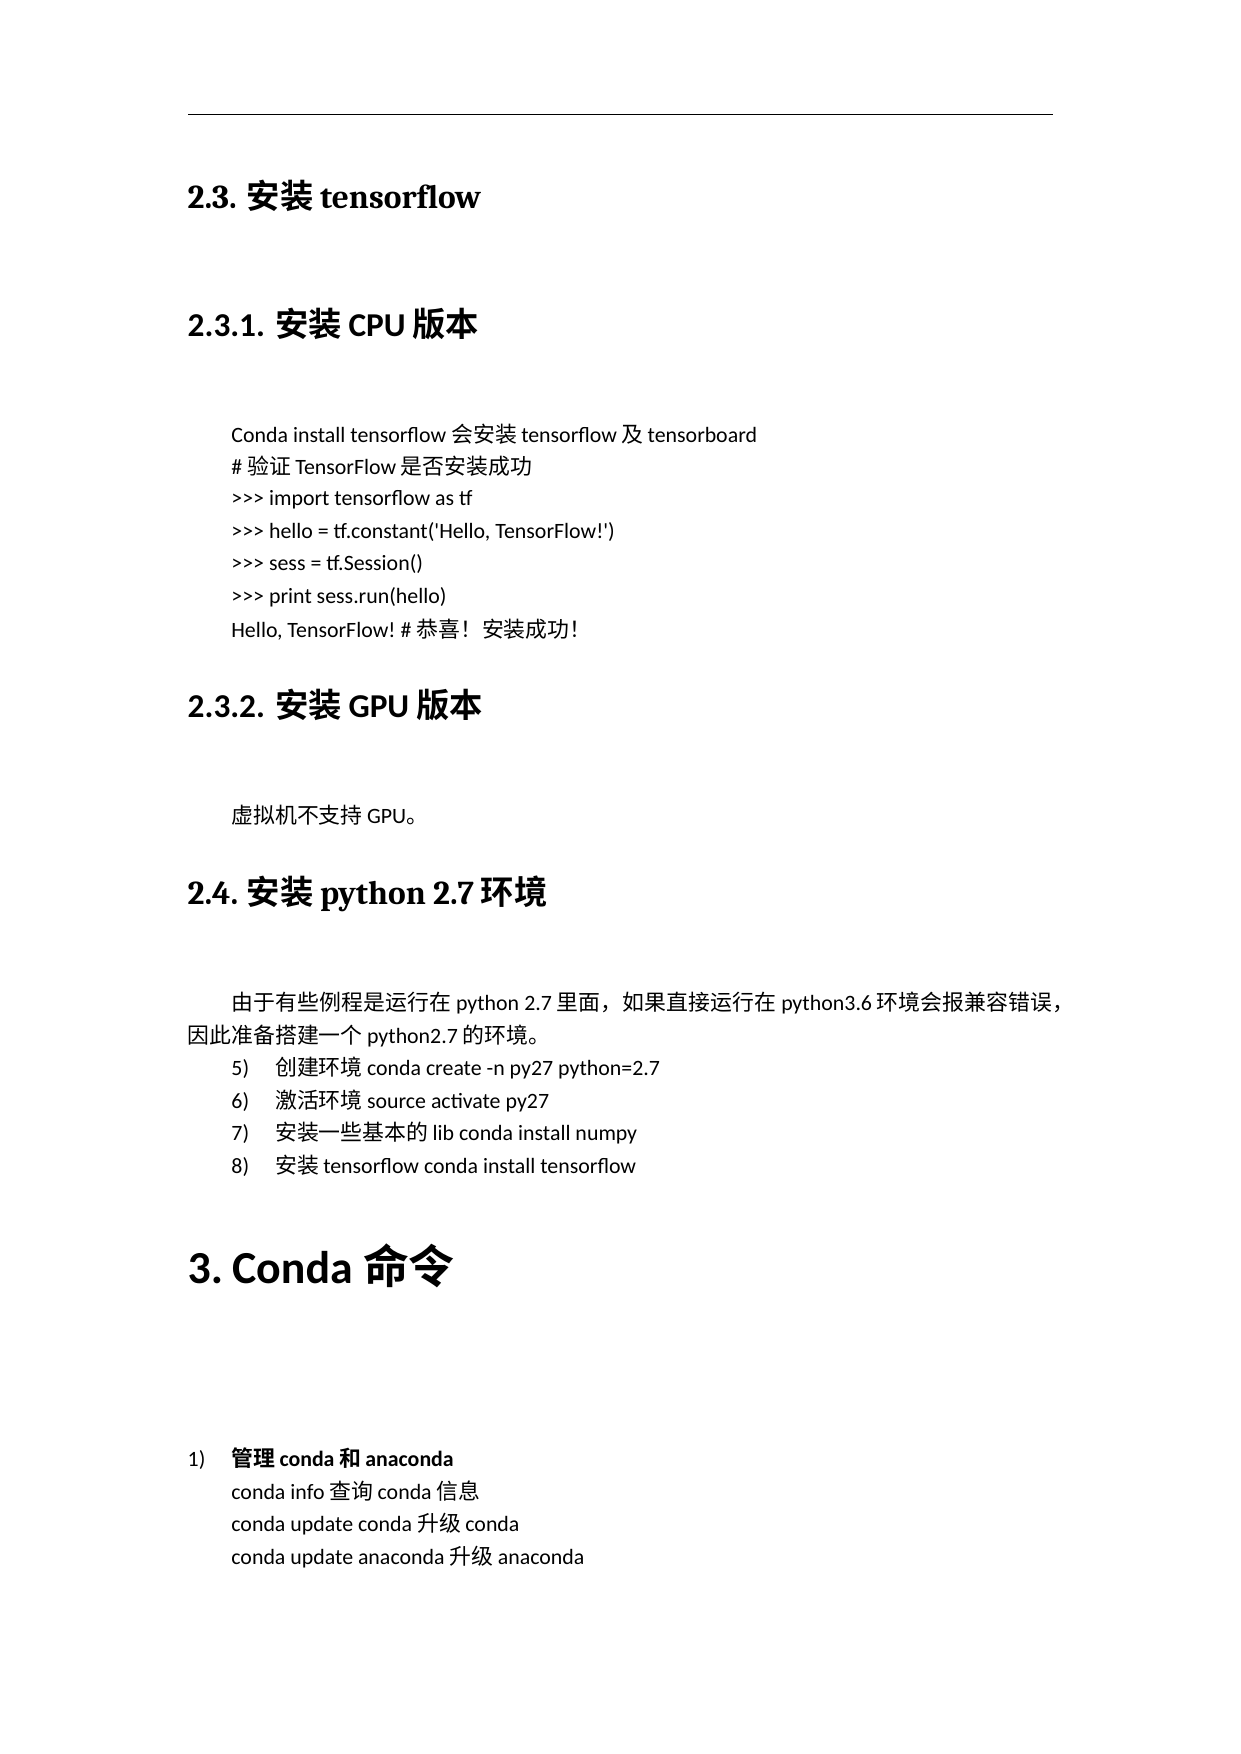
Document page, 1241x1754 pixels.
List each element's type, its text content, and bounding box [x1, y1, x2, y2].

subtitle Conda 命令 [187, 1215, 1053, 1313]
text >>> print sess.run(hello) [187, 579, 1053, 611]
text >>> hello = tf.constant('Hello, TensorFlow!') [187, 514, 1053, 546]
text >>> import tensorflow as tf [187, 481, 1053, 514]
text 虚拟机不支持GPU。 [187, 798, 1053, 831]
text Hello, TensorFlow! # 恭喜！安装成功！ [187, 611, 1053, 644]
subtitle 安装GPU版本 [187, 671, 1053, 736]
list 管理conda和anaconda conda info 查询conda信息 conda update conda 升级conda conda update anaconda 升级anaconda [187, 1441, 1053, 1571]
text >>> sess = tf.Session() [187, 546, 1053, 579]
list 安装一些基本的lib conda install numpy [231, 1115, 1053, 1147]
list 激活环境source activate py27 [231, 1082, 1053, 1115]
subtitle 安装python 2.7环境 [187, 858, 1053, 923]
text Conda install tensorflow 会安装tensorflow及tensorboard [187, 416, 1053, 449]
text 由于有些例程是运行在python 2.7里面，如果直接运行在python3.6环境会报兼容错误，因此准备搭建一个python2.7的环境。 [187, 985, 1053, 1050]
text # 验证TensorFlow是否安装成功 [187, 449, 1053, 481]
list 安装tensorflow conda install tensorflow [231, 1147, 1053, 1180]
subtitle 安装CPU版本 [187, 289, 1053, 354]
list 创建环境conda create -n py27 python=2.7 [231, 1050, 1053, 1082]
subtitle 安装tensorflow [187, 162, 1053, 227]
